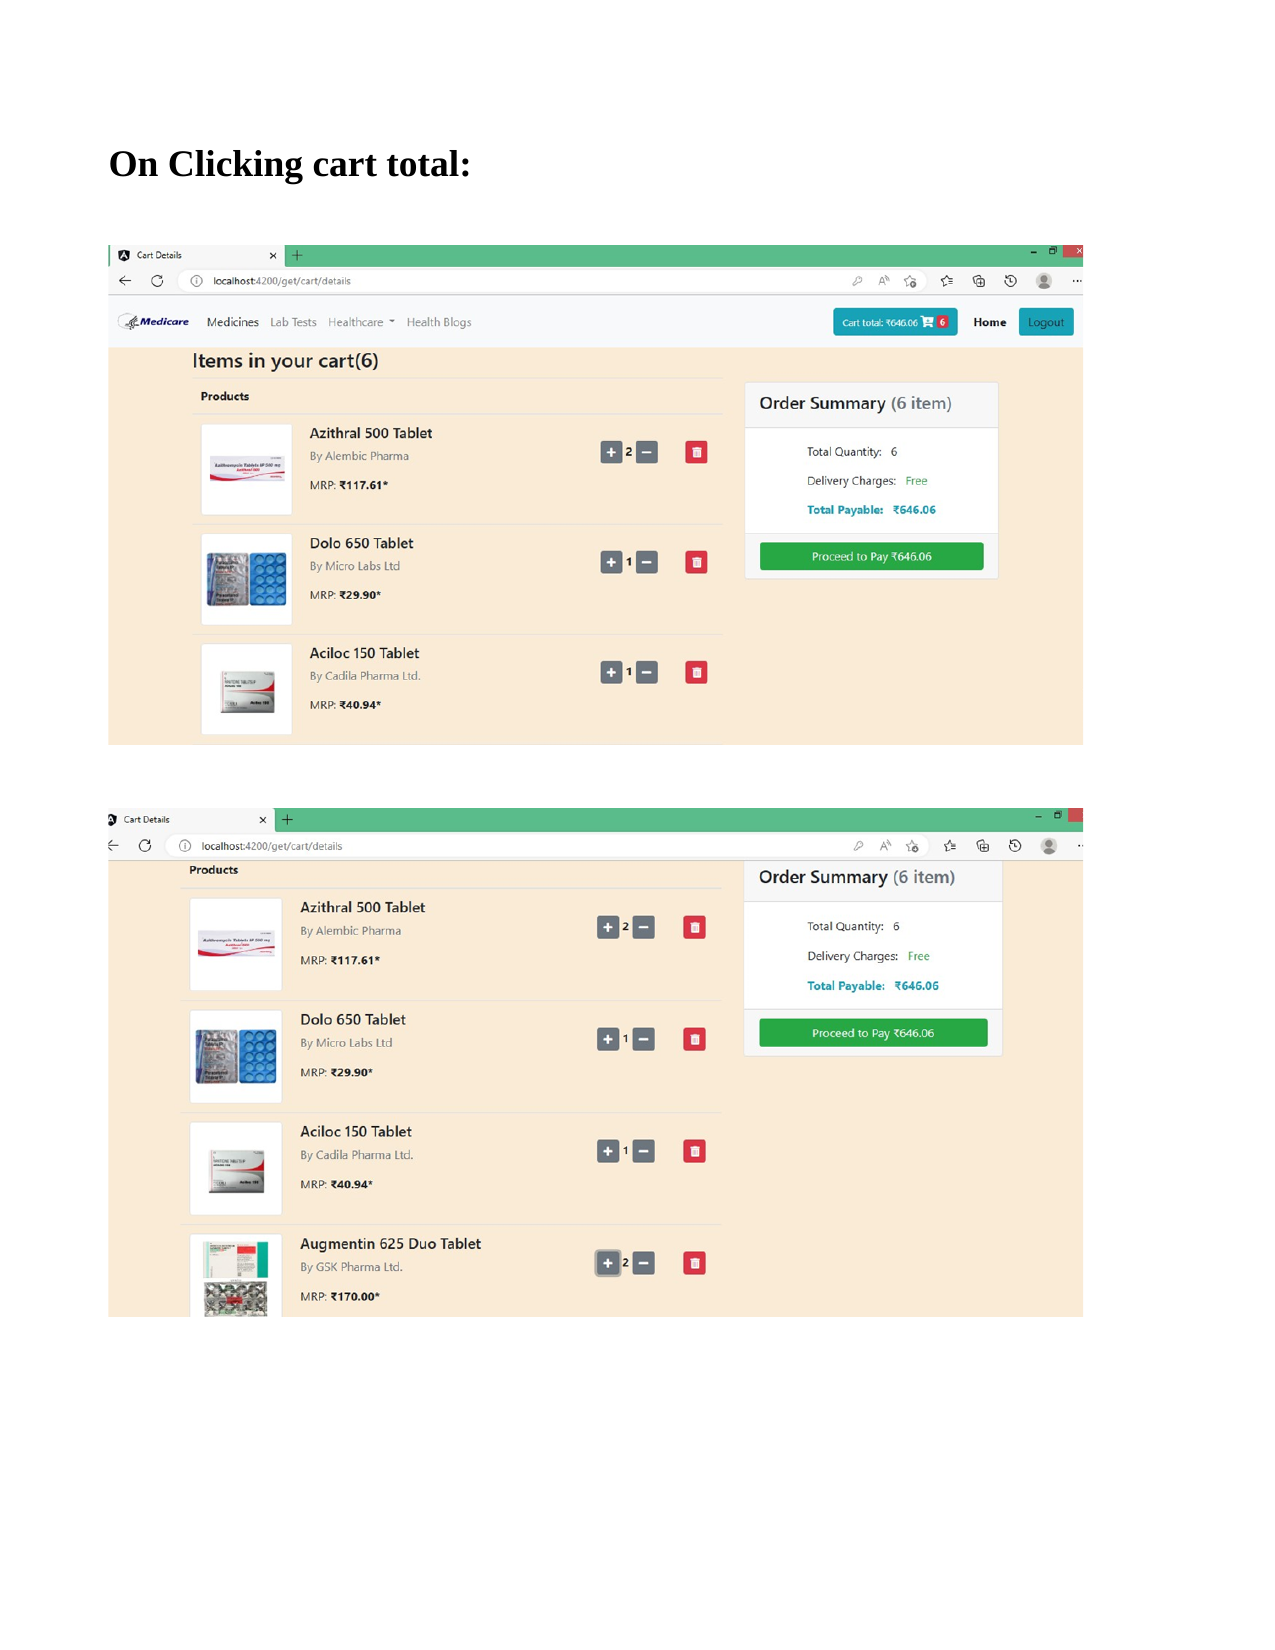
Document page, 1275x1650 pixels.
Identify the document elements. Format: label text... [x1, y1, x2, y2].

text On Clicking cart total: [108, 142, 1133, 185]
picture [108, 805, 1084, 1317]
picture [108, 245, 1084, 745]
